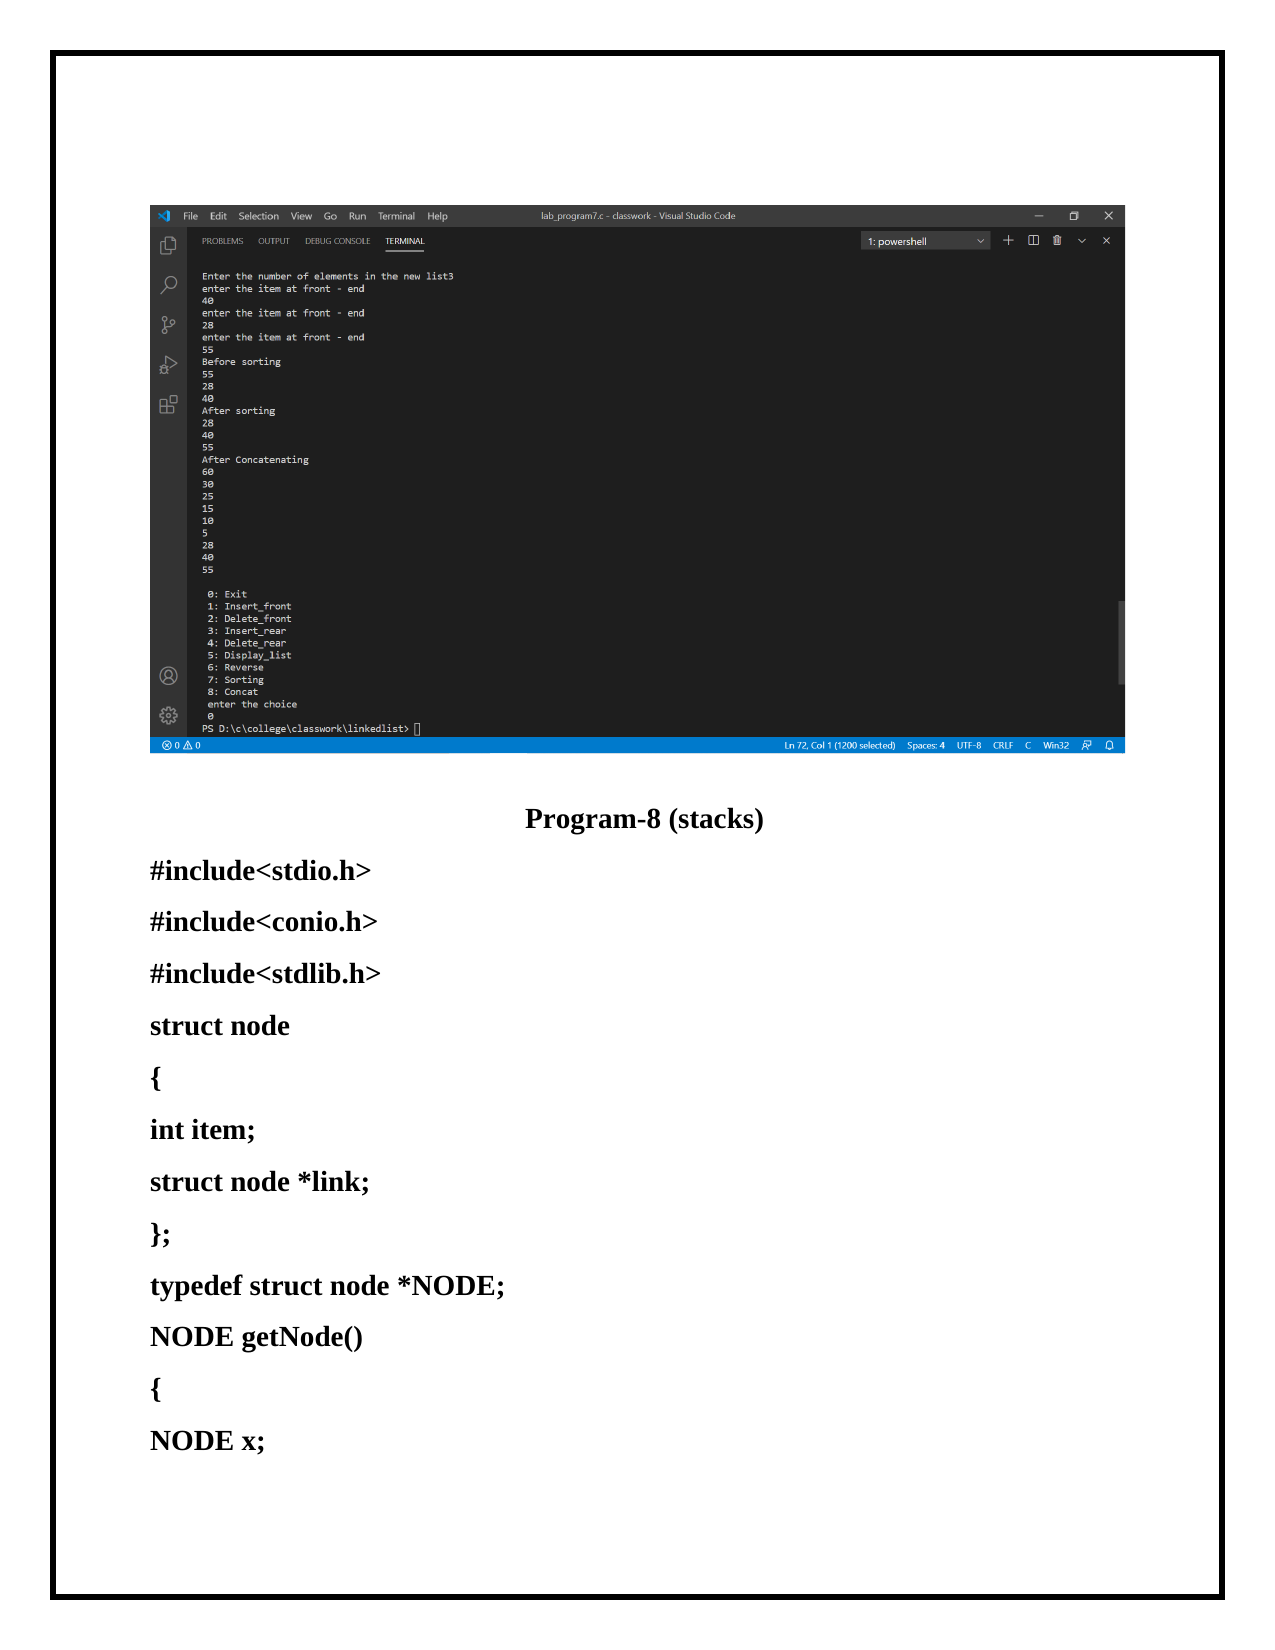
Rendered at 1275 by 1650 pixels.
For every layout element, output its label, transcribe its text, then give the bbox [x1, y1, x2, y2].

text #include<stdlib.h> [150, 956, 1125, 990]
text NODE x; [150, 1423, 1125, 1457]
text { [150, 1060, 1125, 1094]
text struct node *link; [150, 1164, 1125, 1197]
text typedef struct node *NODE; [150, 1268, 1125, 1301]
text #include<conio.h> [150, 904, 1125, 938]
picture [150, 205, 1125, 754]
text { [150, 1371, 1125, 1405]
text #include<stdio.h> [150, 853, 1125, 886]
text int item; [150, 1112, 1125, 1146]
text struct node [150, 1008, 1125, 1042]
text NODE getNode() [150, 1319, 1125, 1353]
text Program-8 (stacks) [150, 801, 1125, 834]
text }; [150, 1216, 1125, 1249]
